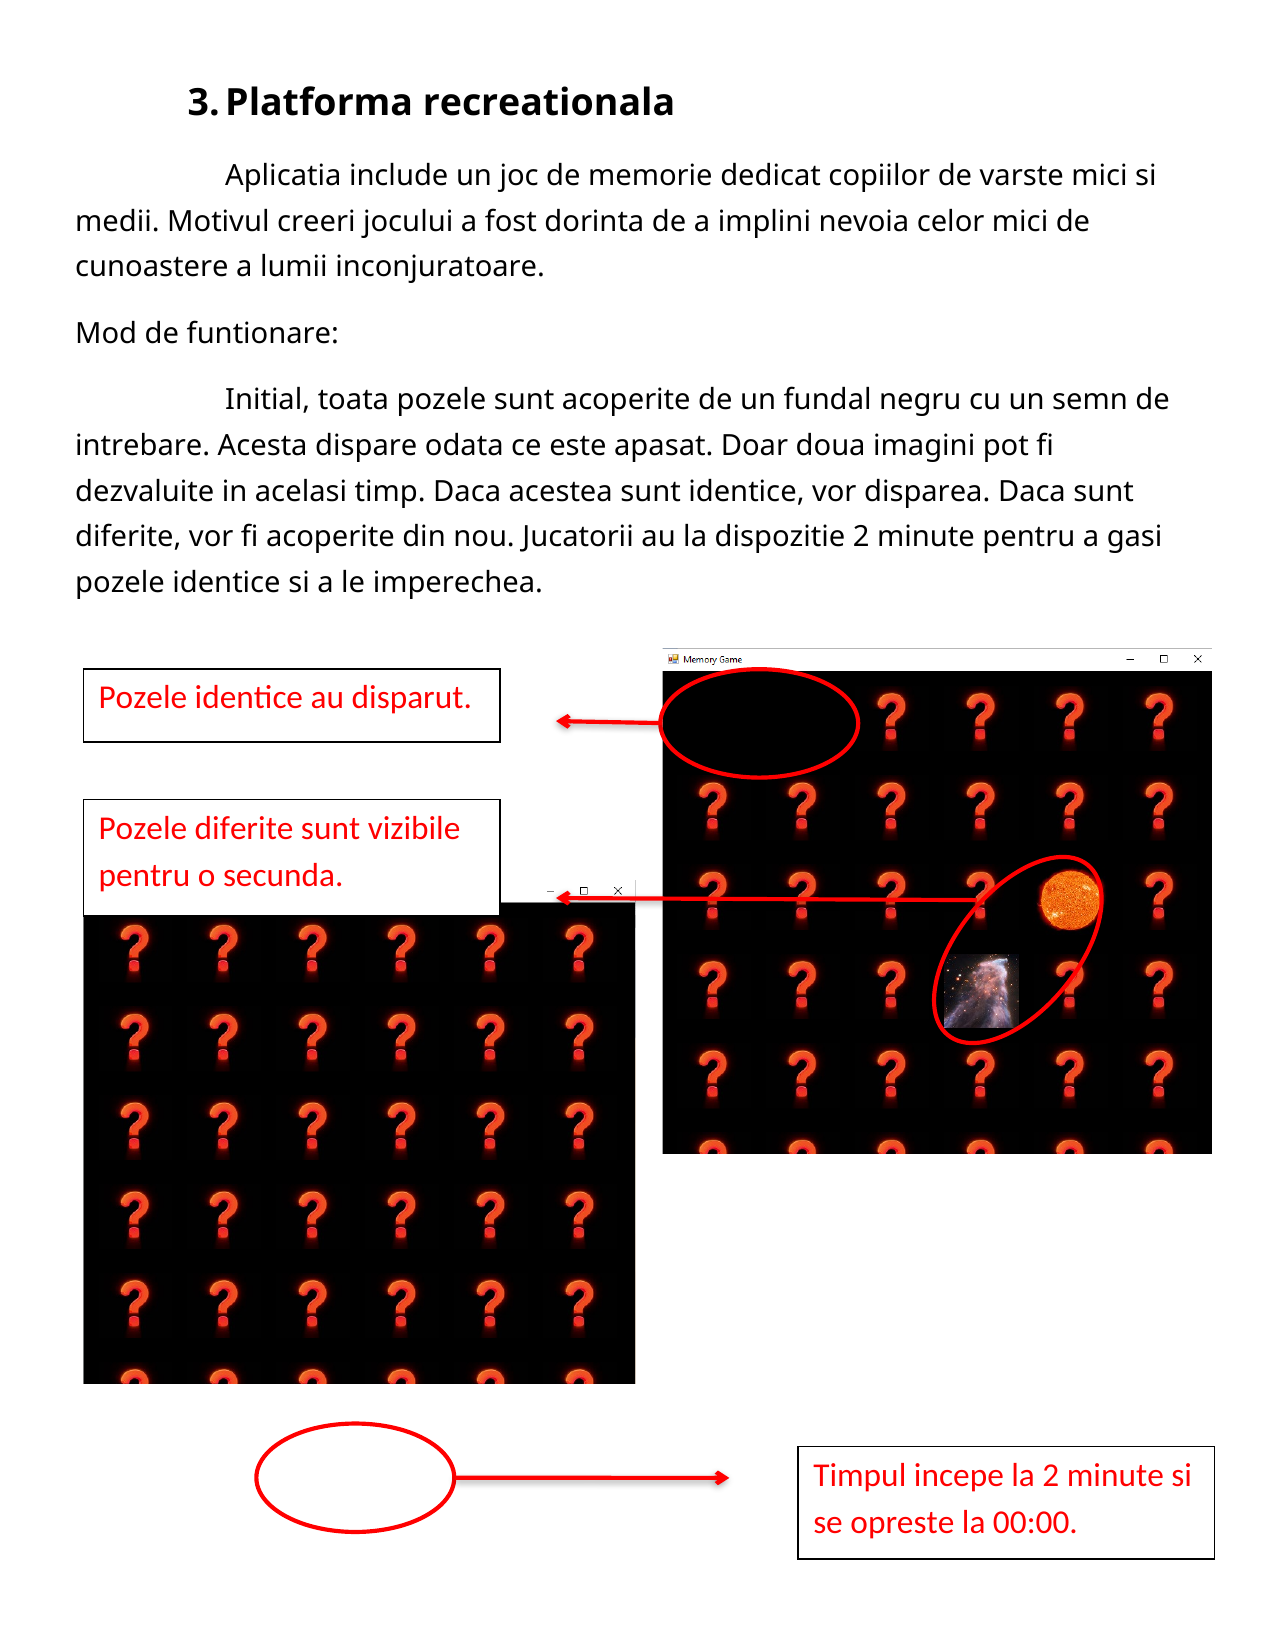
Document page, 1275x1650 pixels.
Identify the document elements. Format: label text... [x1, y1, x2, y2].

picture [662, 648, 1212, 1154]
picture [83, 880, 636, 1384]
text Initial, toata pozele sunt acoperite de un fundal negru cu un semn de intrebare. Acesta dispare odata ce este apasat. Doar doua imagini pot fi dezvaluite in acelasi timp. Daca acestea sunt identice, vor disparea. Daca sunt diferite, vor fi acoperite din nou. Jucatorii au la dispozitie 2 minute pentru a gasi pozele identice si a le imperechea. [75, 379, 1200, 601]
text Mod de funtionare: [75, 312, 1200, 352]
picture [663, 672, 856, 775]
list Platforma recreationala [187, 75, 1200, 126]
picture [937, 860, 1099, 1040]
text Aplicatia include un joc de memorie dedicat copiilor de varste mici si medii. Motivul creeri jocului a fost dorinta de a implini nevoia celor mici de cunoastere a lumii inconjuratoare. [75, 154, 1200, 285]
